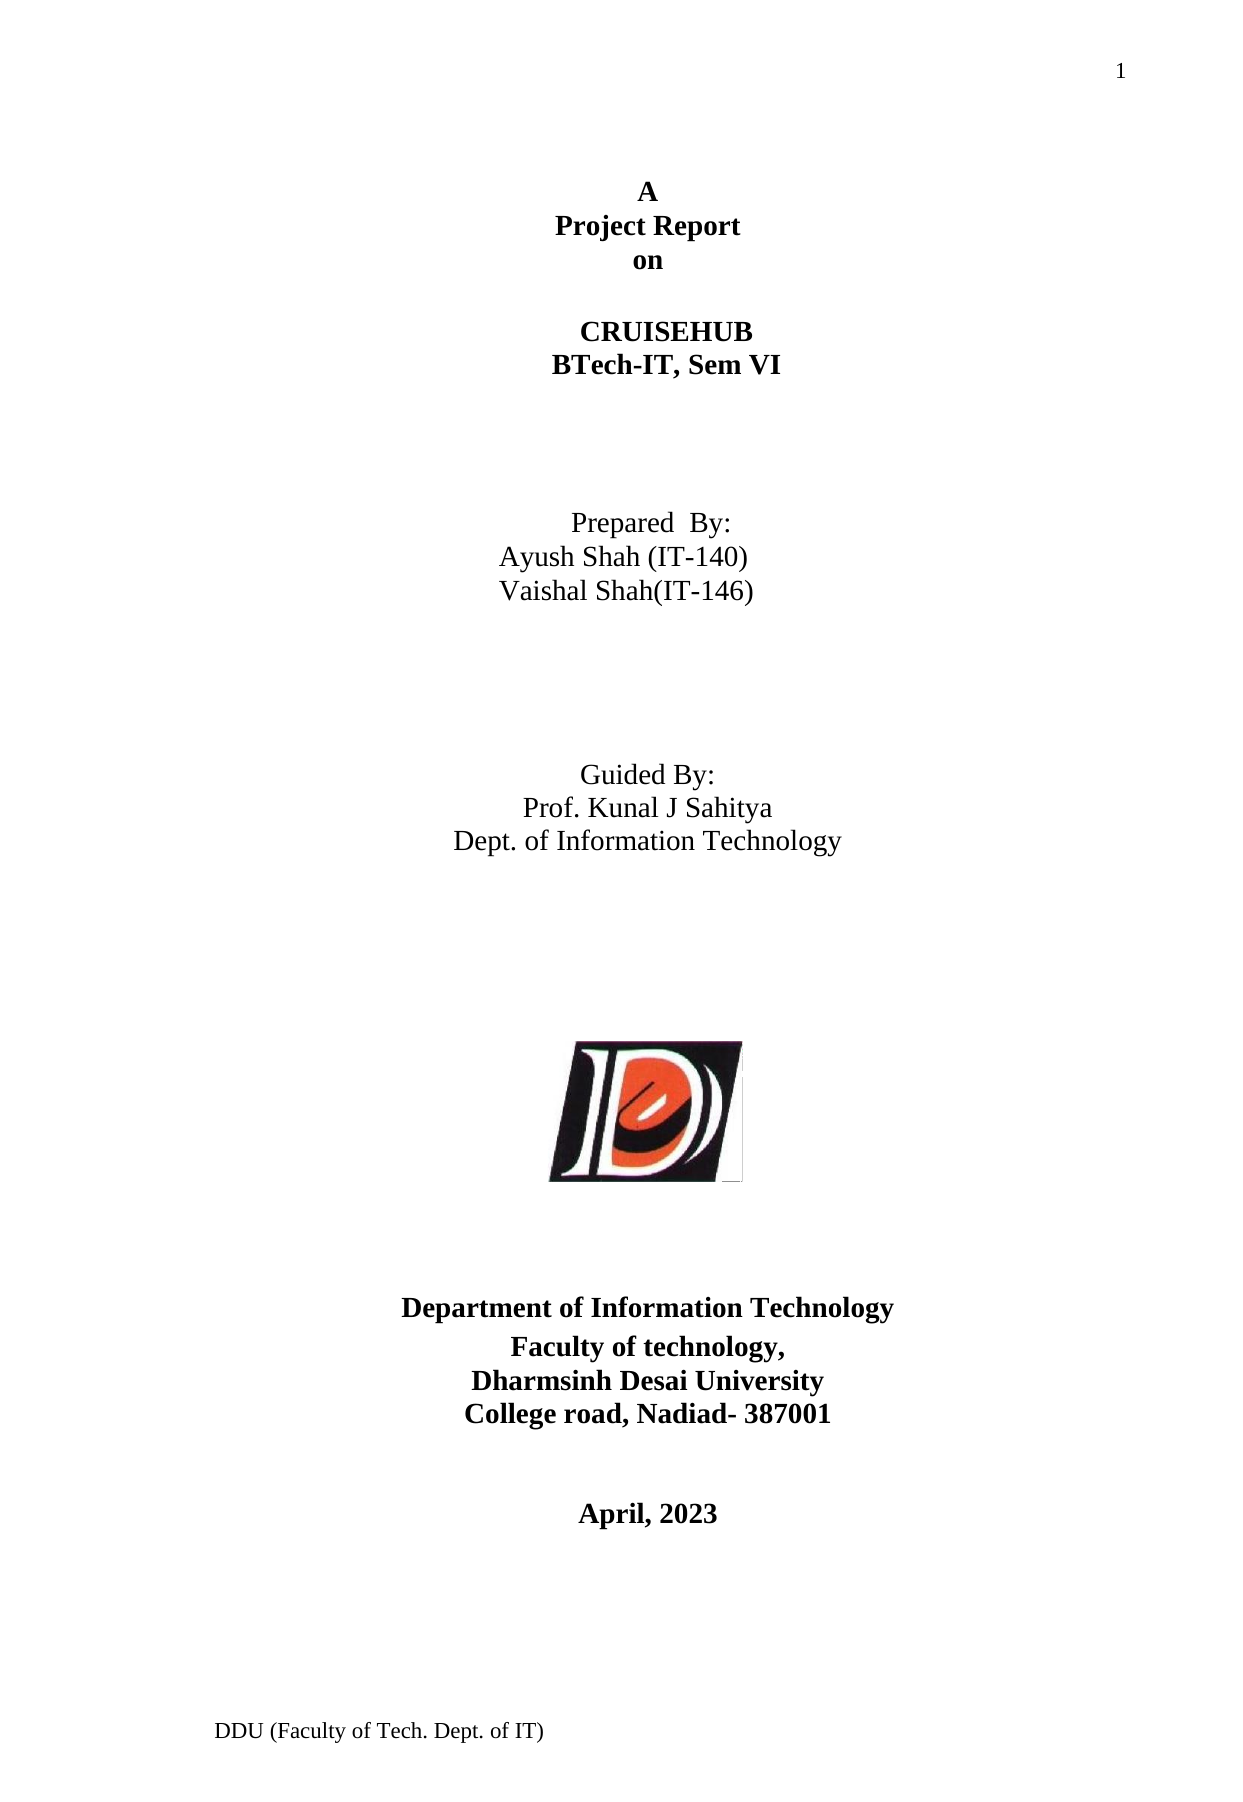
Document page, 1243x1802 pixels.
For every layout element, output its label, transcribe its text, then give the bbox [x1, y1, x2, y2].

text Prepared By: Ayush Shah (IT-140) Vaishal Shah(IT-146) [498, 506, 797, 606]
text College road, Nadiad- 387001 April, 2023 [464, 1396, 832, 1530]
subtitle BTech-IT, Sem VI [400, 348, 933, 381]
subtitle Department of Information Technology Faculty of technology, [363, 1290, 933, 1362]
subtitle A [86, 175, 1209, 208]
subtitle CRUISEHUB [400, 314, 933, 348]
text Project Report on [547, 208, 748, 275]
text Guided By: Prof. Kunal J Sahitya [523, 757, 773, 824]
text Dept. of Information Technology [453, 824, 1209, 858]
picture [547, 1041, 743, 1182]
text Dharmsinh Desai University [362, 1368, 933, 1395]
